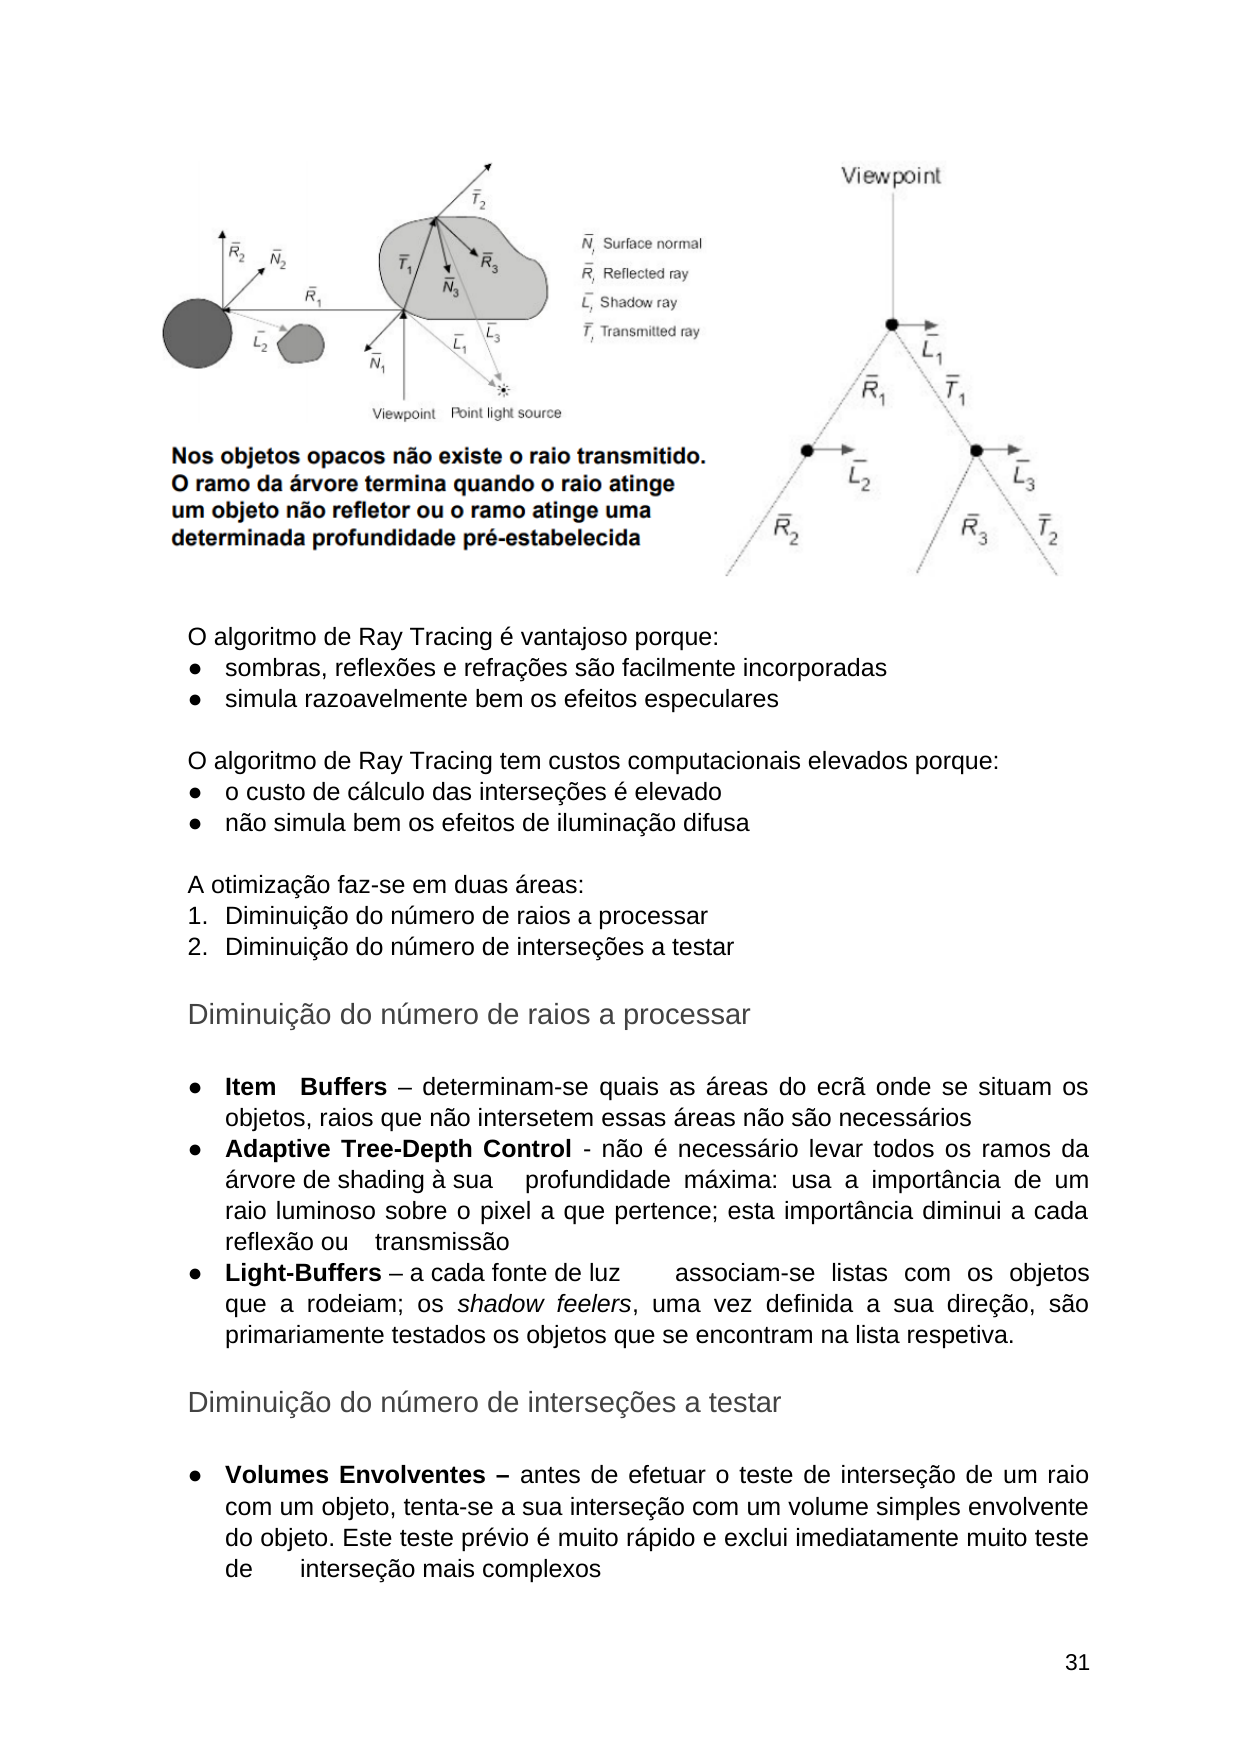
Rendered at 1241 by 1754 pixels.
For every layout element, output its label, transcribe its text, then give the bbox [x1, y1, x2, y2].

subtitle Diminuição do número de raios a processar [187, 997, 1090, 1030]
list o custo de cálculo das interseções é elevado [187, 777, 1090, 806]
list não simula bem os efeitos de iluminação difusa [187, 808, 1090, 837]
list Diminuição do número de raios a processar [187, 901, 1090, 930]
list Volumes Envolventes – antes de efetuar o teste de interseção de um raio com um objeto, tenta-se a sua interseção com um volume simples envolvente do objeto. Este teste prévio é muito rápido e exclui imediatamente muito teste de interseção mais complexos [187, 1460, 1090, 1582]
list sombras, reflexões e refrações são facilmente incorporadas [187, 653, 1090, 682]
text O algoritmo de Ray Tracing é vantajoso porque: [187, 622, 1090, 651]
list Light-Buffers – a cada fonte de luz associam-se listas com os objetos que a rodeiam; os shadow feelers, uma vez definida a sua direção, são primariamente testados os objetos que se encontram na lista respetiva. [187, 1258, 1090, 1349]
picture [150, 150, 1091, 590]
subtitle Diminuição do número de interseções a testar [187, 1385, 1090, 1418]
list Item Buffers – determinam-se quais as áreas do ecrã onde se situam os objetos, raios que não intersetem essas áreas não são necessários [187, 1072, 1090, 1132]
text A otimização faz-se em duas áreas: [187, 870, 1090, 899]
list Adaptive Tree-Depth Control - não é necessário levar todos os ramos da árvore de shading à sua profundidade máxima: usa a importância de um raio luminoso sobre o pixel a que pertence; esta importância diminui a cada reflexão ou transmissão [187, 1134, 1090, 1256]
list Diminuição do número de interseções a testar [187, 932, 1090, 961]
list simula razoavelmente bem os efeitos especulares [187, 684, 1090, 713]
text O algoritmo de Ray Tracing tem custos computacionais elevados porque: [187, 746, 1090, 775]
